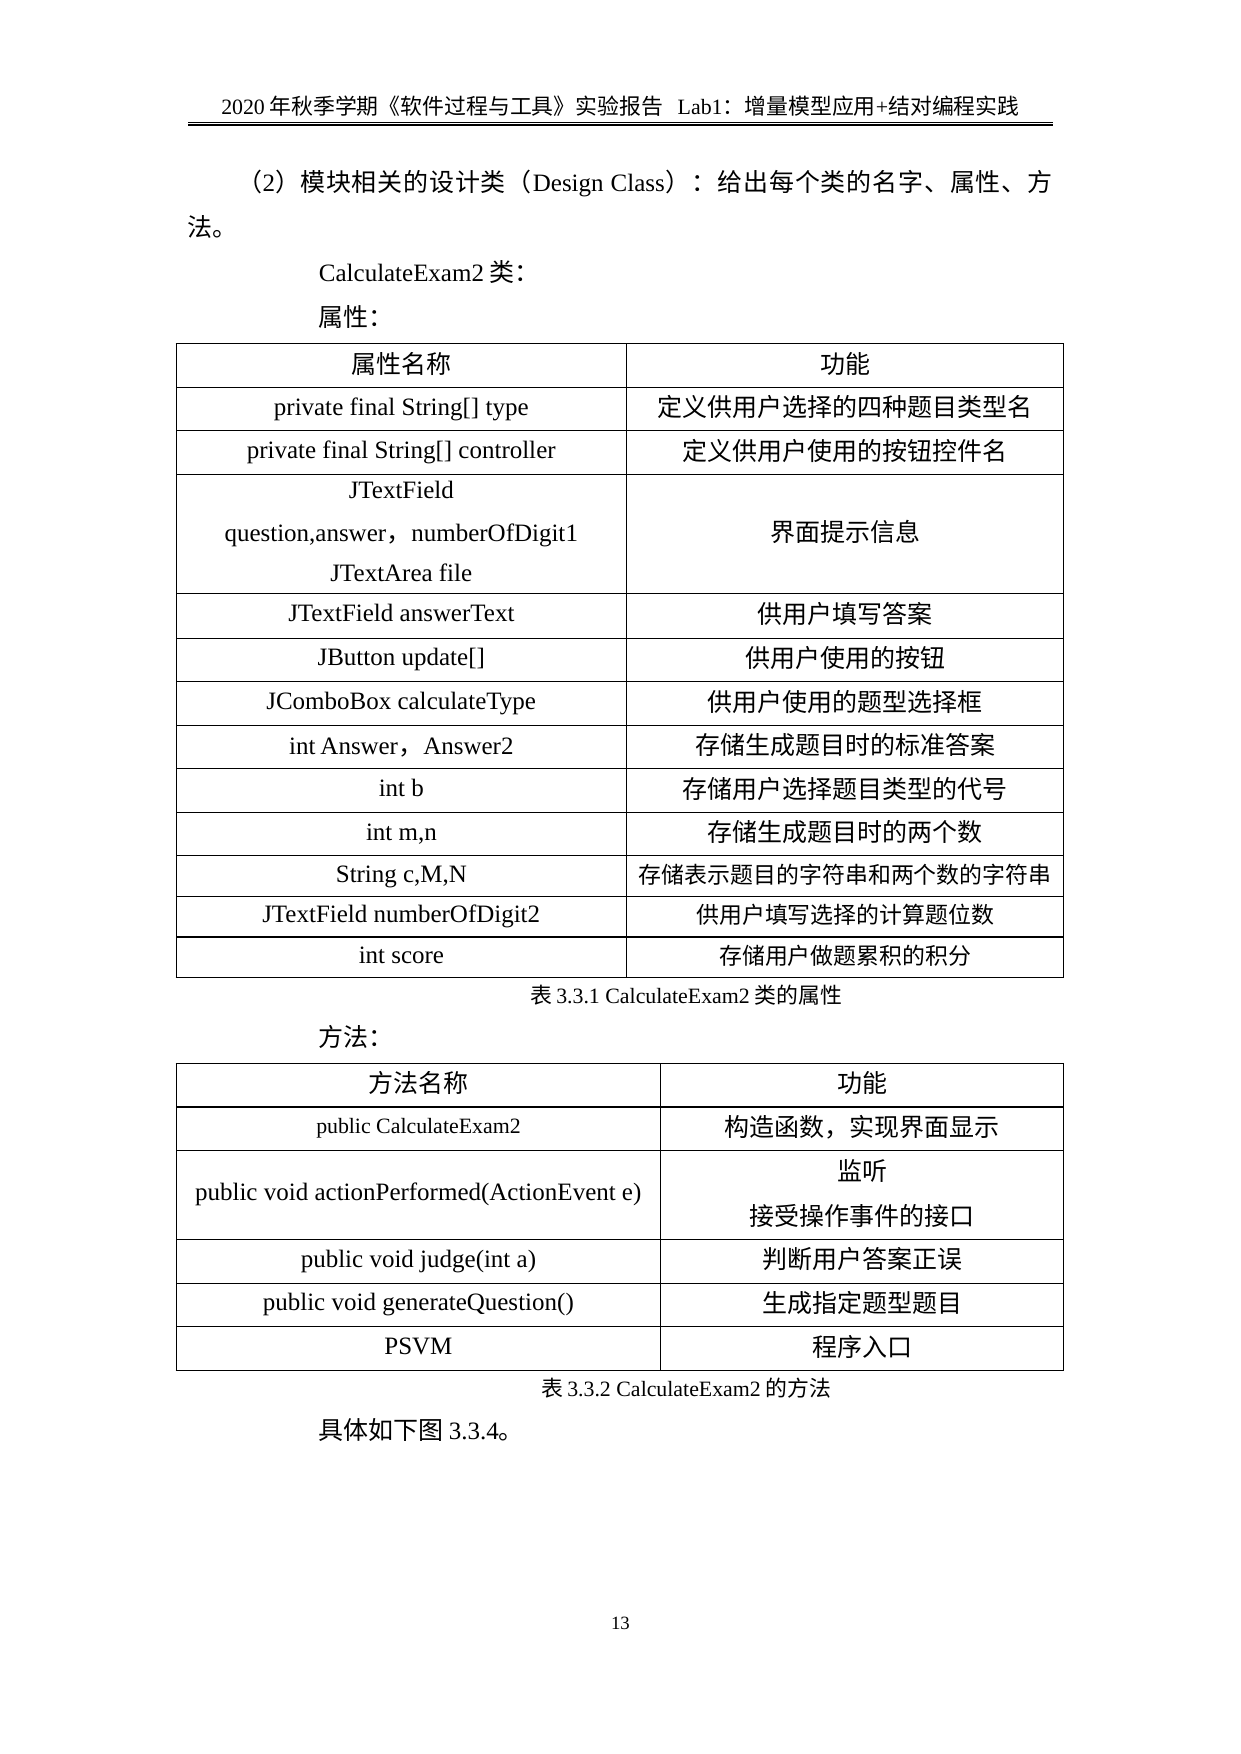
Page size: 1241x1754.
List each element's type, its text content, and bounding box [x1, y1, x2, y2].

table_cell JTextField question,answer，numberOfDigit1 JTextArea file [177, 475, 626, 593]
table_cell JTextField answerText [177, 594, 626, 638]
table_cell 判断用户答案正误 [661, 1240, 1063, 1282]
table_header 功能 [627, 344, 1063, 387]
table_cell int score [177, 938, 626, 977]
table_header 方法名称 [177, 1064, 660, 1106]
table_cell JButton update[] [177, 639, 626, 681]
list 方法： [275, 1018, 1053, 1054]
table_cell 监听 接受操作事件的接口 [661, 1151, 1063, 1239]
table_cell 定义供用户使用的按钮控件名 [627, 431, 1063, 474]
list 表3.3.2 CalculateExam2的方法 [275, 1371, 1053, 1402]
table_cell private final String[] type [177, 388, 626, 430]
table_cell public void generateQuestion() [177, 1284, 660, 1326]
table_cell public void judge(int a) [177, 1240, 660, 1282]
table_cell 供用户使用的按钮 [627, 639, 1063, 681]
table_header 属性名称 [177, 344, 626, 387]
table_cell 存储生成题目时的两个数 [627, 813, 1063, 855]
table_header 功能 [661, 1064, 1063, 1106]
table_cell 存储生成题目时的标准答案 [627, 726, 1063, 768]
list 属性： [275, 298, 1053, 334]
table_cell 供用户填写选择的计算题位数 [627, 897, 1063, 936]
list CalculateExam2类： [275, 253, 1053, 289]
table_cell 存储表示题目的字符串和两个数的字符串 [627, 856, 1063, 896]
table_cell PSVM [177, 1327, 660, 1369]
table_cell JComboBox calculateType [177, 682, 626, 725]
table_cell public void actionPerformed(ActionEvent e) [177, 1151, 660, 1239]
table_cell 程序入口 [661, 1327, 1063, 1369]
table_cell int Answer，Answer2 [177, 726, 626, 768]
list 模块相关的设计类（Design Class）：给出每个类的名字、属性、方法。 [187, 162, 1053, 243]
table_cell 构造函数，实现界面显示 [661, 1108, 1063, 1150]
table_cell 存储用户做题累积的积分 [627, 938, 1063, 977]
list 具体如下图3.3.4。 [275, 1410, 1053, 1446]
table_cell 生成指定题型题目 [661, 1284, 1063, 1326]
table_cell 界面提示信息 [627, 475, 1063, 593]
list 表3.3.1 CalculateExam2类的属性 [275, 978, 1053, 1010]
table_cell 存储用户选择题目类型的代号 [627, 769, 1063, 812]
table_cell 供用户使用的题型选择框 [627, 682, 1063, 725]
table_cell private final String[] controller [177, 431, 626, 474]
table_cell public CalculateExam2 [177, 1108, 660, 1150]
table_cell 定义供用户选择的四种题目类型名 [627, 388, 1063, 430]
table_cell String c,M,N [177, 856, 626, 896]
table_cell 供用户填写答案 [627, 594, 1063, 638]
table_cell int m,n [177, 813, 626, 855]
table_cell JTextField numberOfDigit2 [177, 897, 626, 936]
table_cell int b [177, 769, 626, 812]
